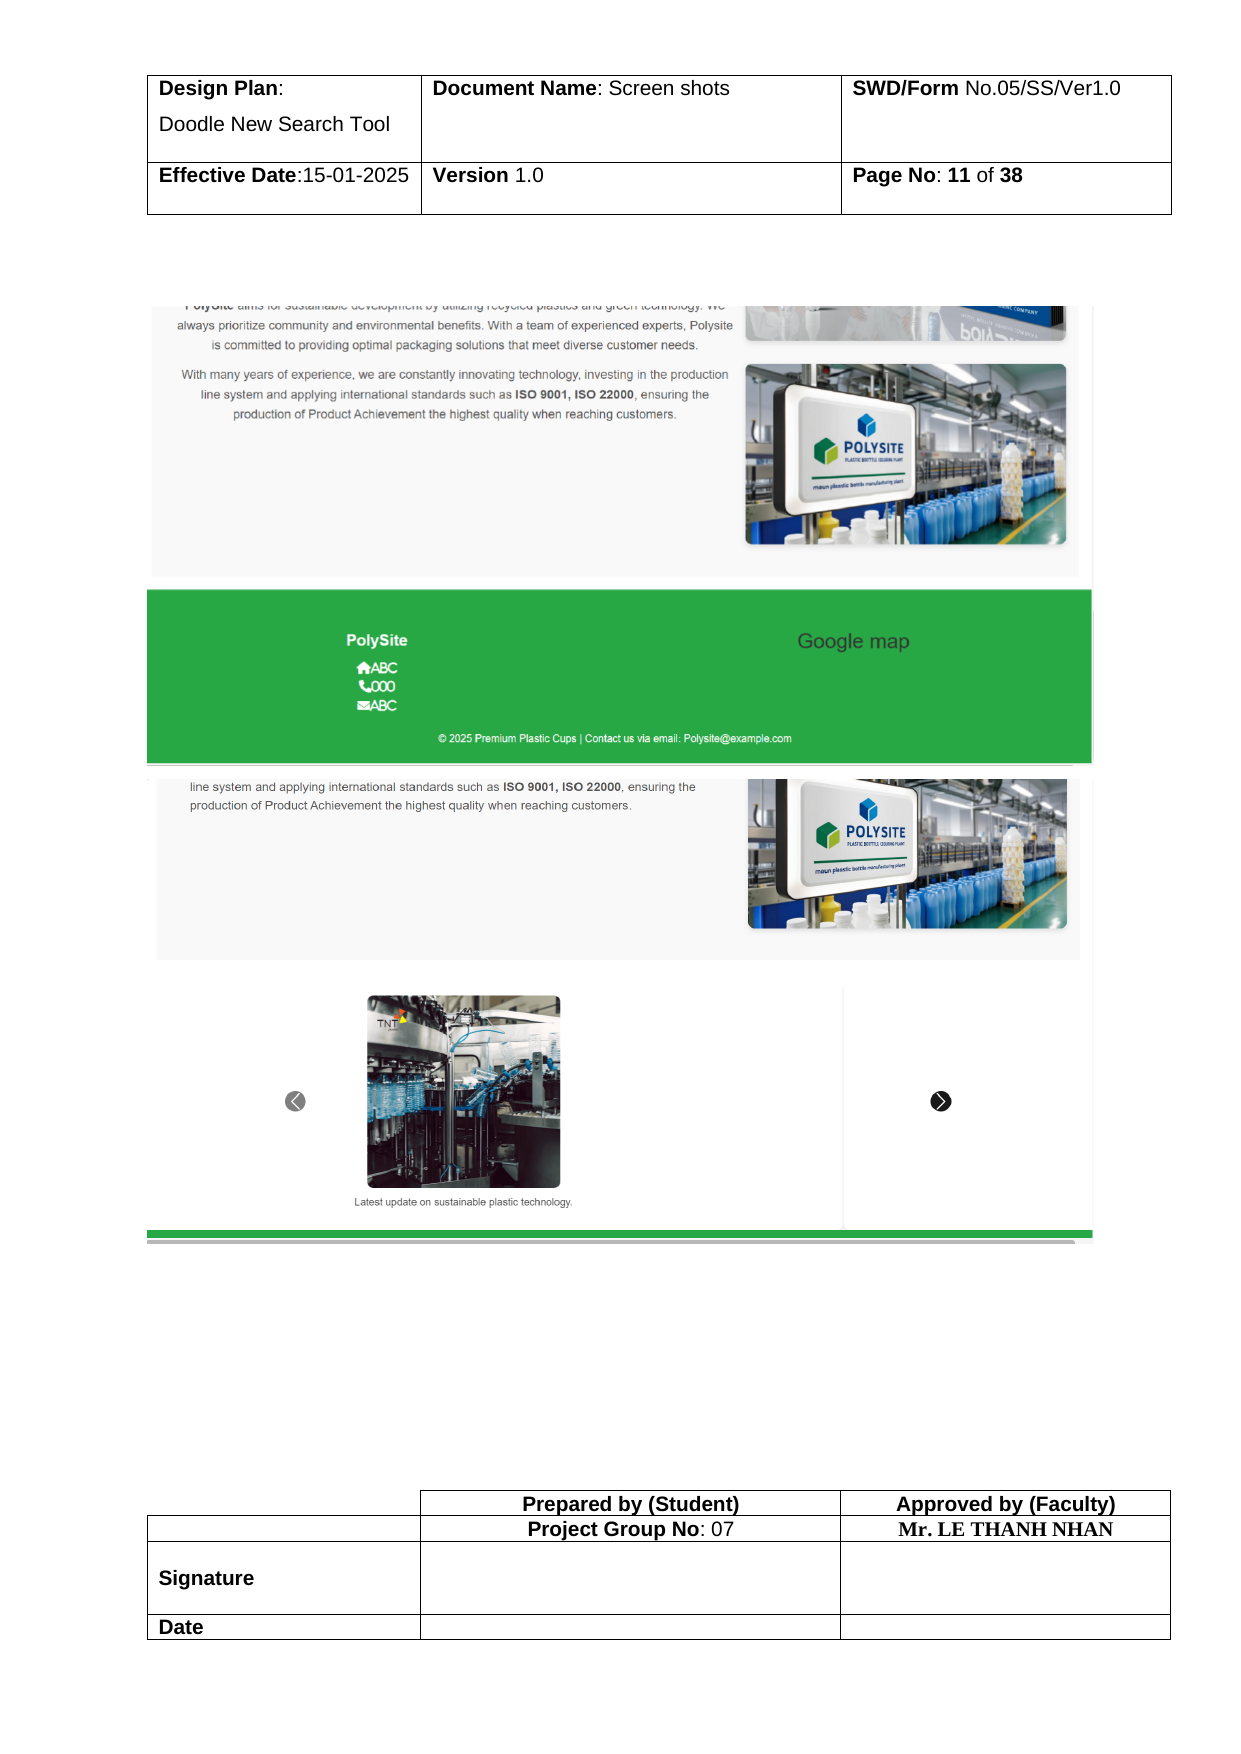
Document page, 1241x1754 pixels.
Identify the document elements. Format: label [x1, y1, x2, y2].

picture [147, 306, 1094, 766]
picture [147, 779, 1094, 1244]
